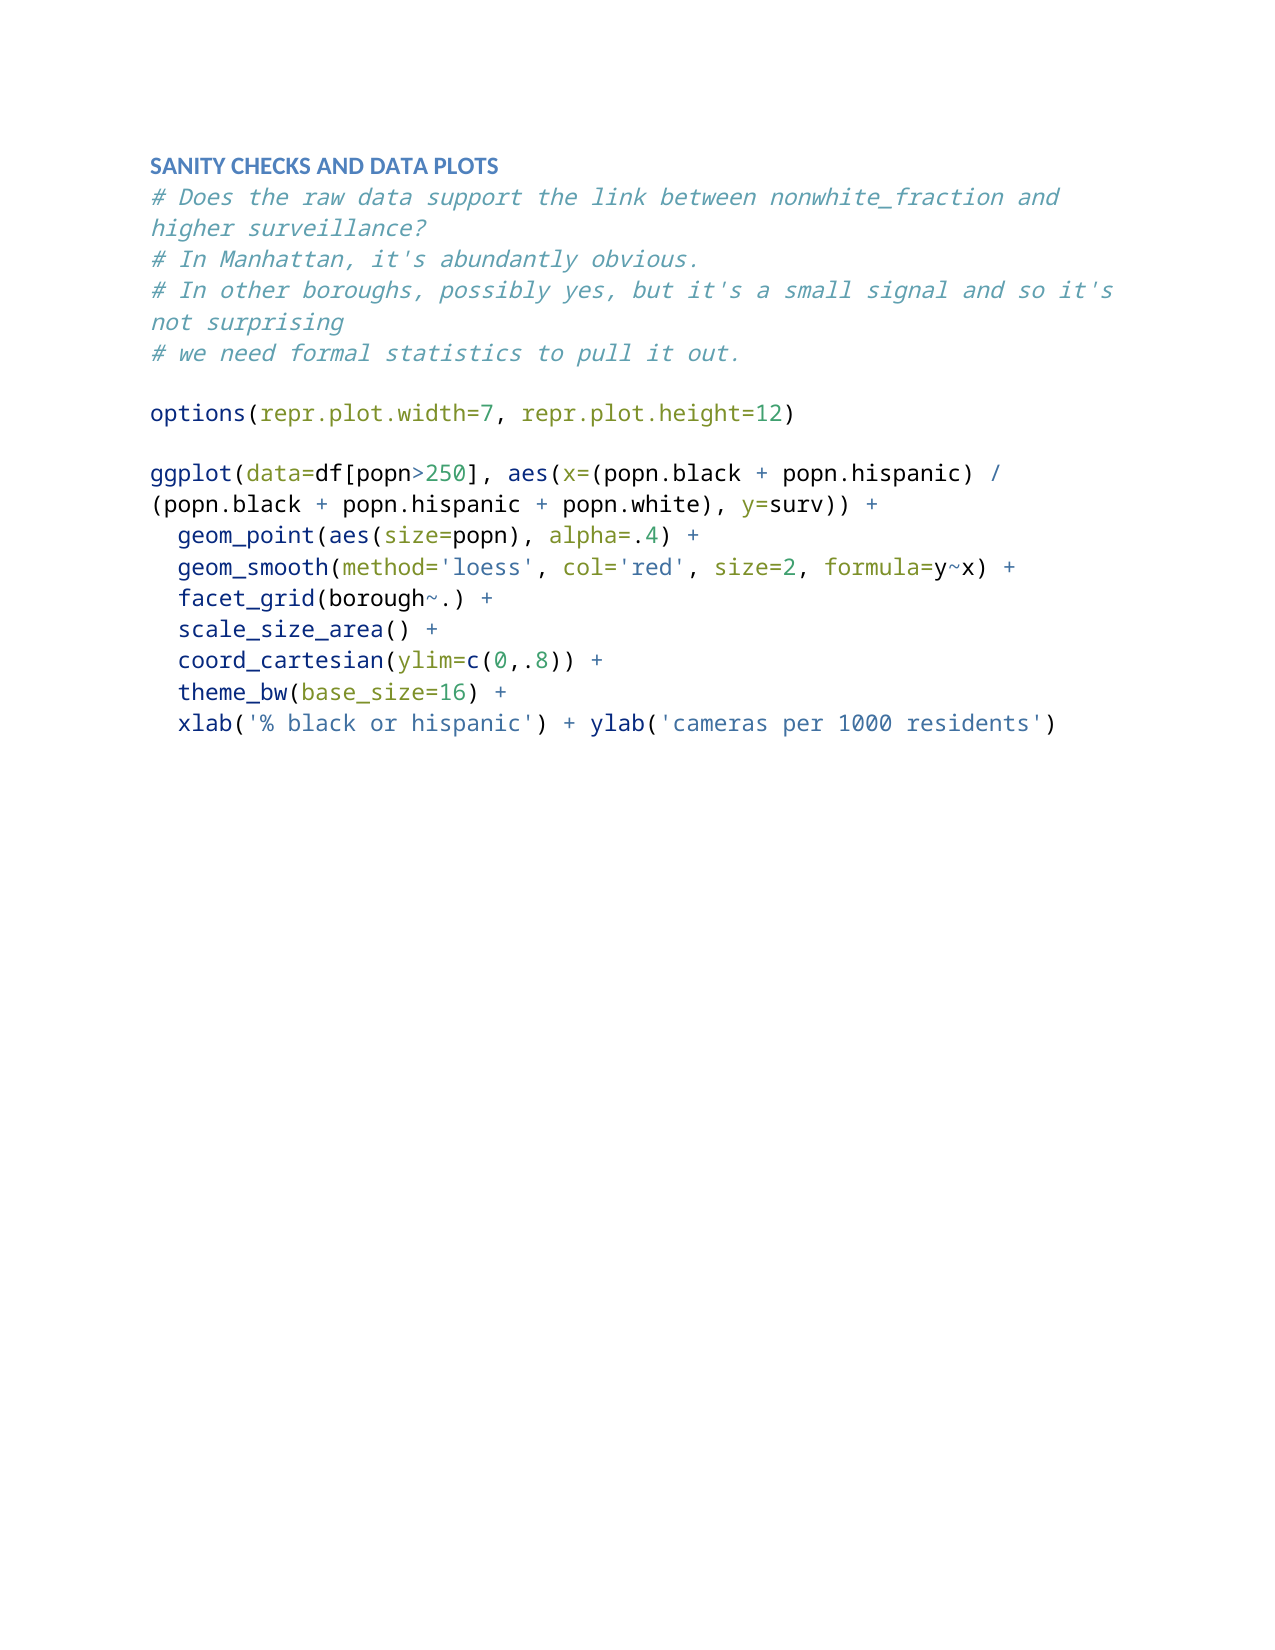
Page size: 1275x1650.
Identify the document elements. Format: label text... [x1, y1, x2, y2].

subtitle SANITY CHECKS AND DATA PLOTS [150, 150, 1125, 181]
text # Does the raw data support the link between nonwhite_fraction and higher surveillance? # In Manhattan, it's abundantly obvious. # In other boroughs, possibly yes, but it's a small signal and so it's not surprising # we need formal statistics to pull it out. options(repr.plot.width=7, repr.plot.height=12) ggplot(data=df[popn>250], aes(x=(popn.black + popn.hispanic) / (popn.black + popn.hispanic + popn.white), y=surv)) + geom_point(aes(size=popn), alpha=.4) + geom_smooth(method='loess', col='red', size=2, formula=y~x) + facet_grid(borough~.) + scale_size_area() + coord_cartesian(ylim=c(0,.8)) + theme_bw(base_size=16) + xlab('% black or hispanic') + ylab('cameras per 1000 residents') [150, 181, 1125, 738]
